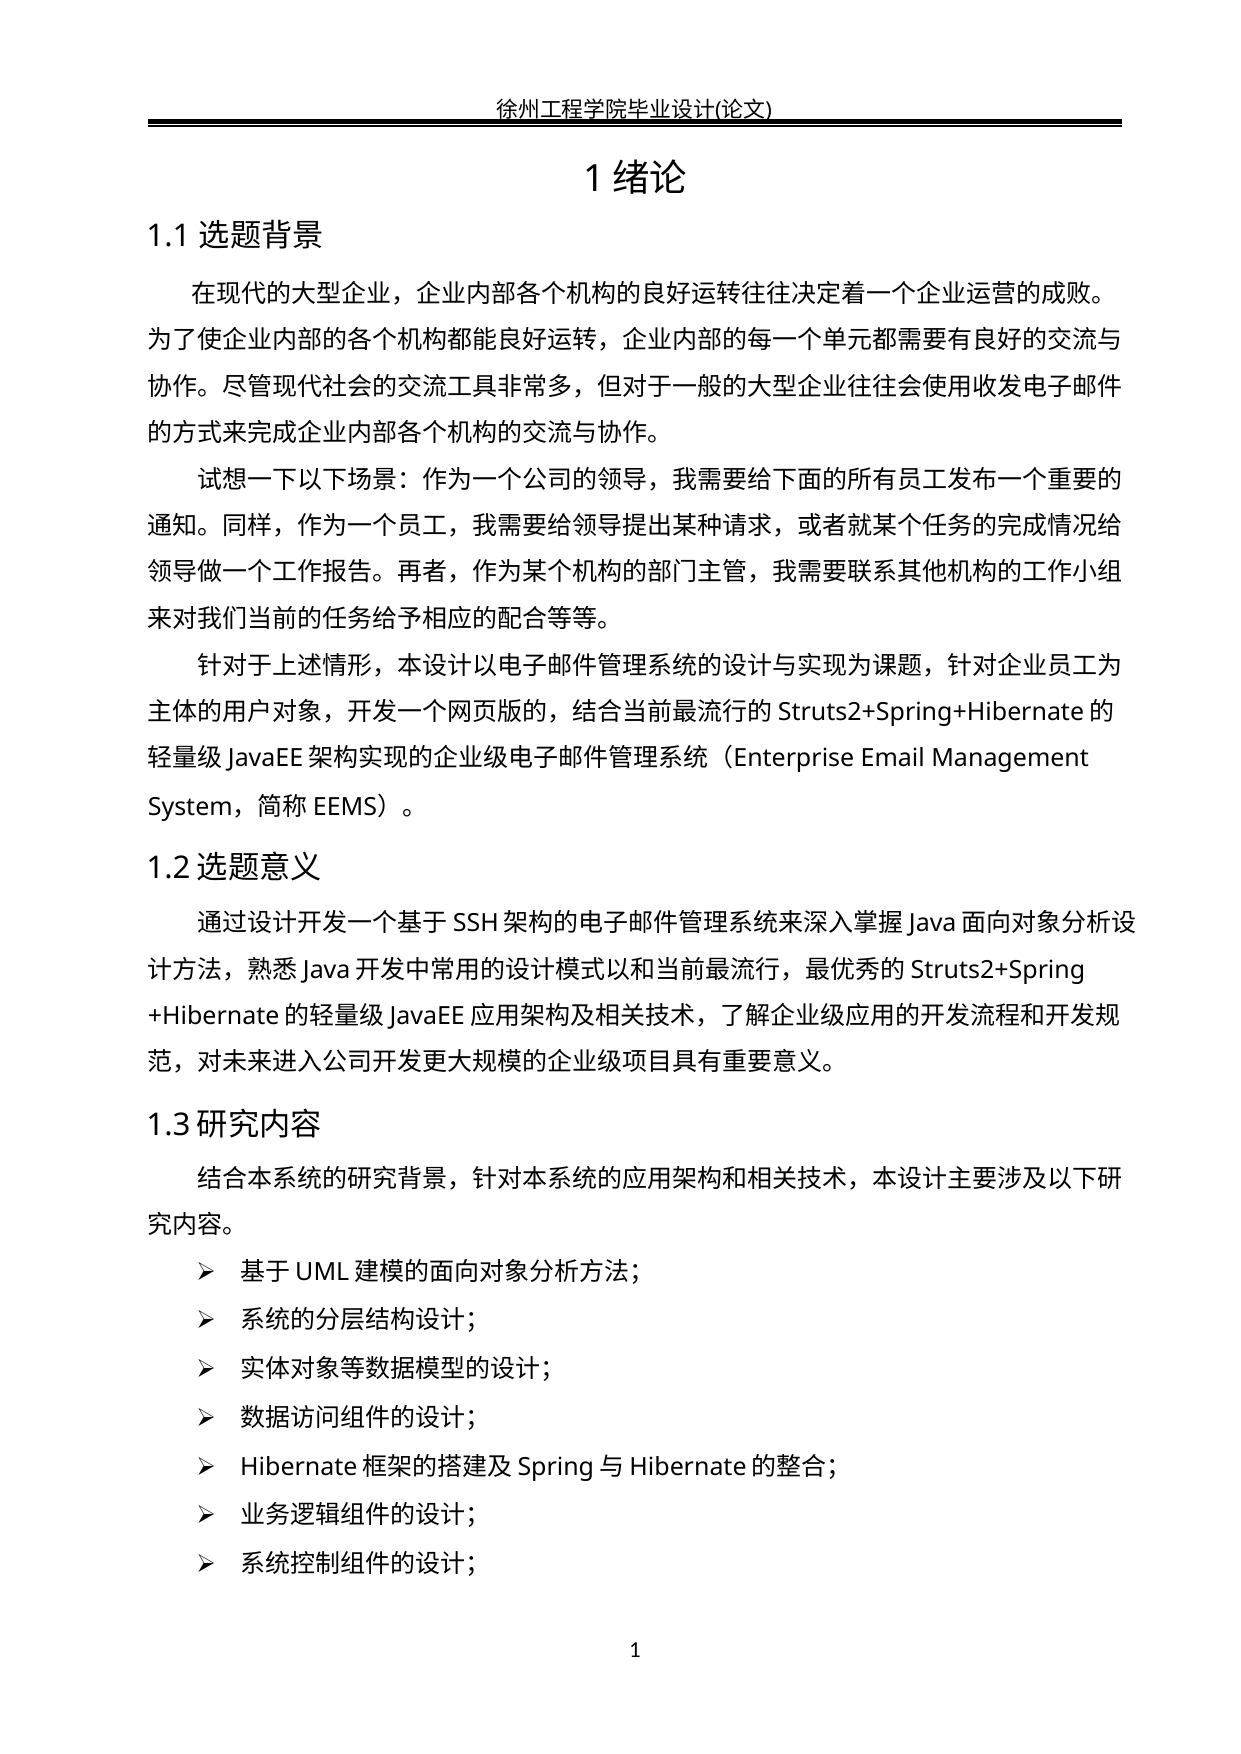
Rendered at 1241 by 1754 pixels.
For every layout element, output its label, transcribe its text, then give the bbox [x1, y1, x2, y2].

text 结合本系统的研究背景，针对本系统的应用架构和相关技术，本设计主要涉及以下研究内容。 [148, 1159, 1137, 1241]
subtitle 1.3研究内容 [146, 1099, 1141, 1144]
subtitle 1绪论 [148, 148, 1122, 202]
list Hibernate框架的搭建及Spring与Hibernate的整合； [196, 1446, 1137, 1482]
text 在现代的大型企业，企业内部各个机构的良好运转往往决定着一个企业运营的成败。为了使企业内部的各个机构都能良好运转，企业内部的每一个单元都需要有良好的交流与协作。尽管现代社会的交流工具非常多，但对于一般的大型企业往往会使用收发电子邮件的方式来完成企业内部各个机构的交流与协作。 [148, 273, 1137, 448]
text 通过设计开发一个基于SSH架构的电子邮件管理系统来深入掌握Java面向对象分析设计方法，熟悉Java开发中常用的设计模式以和当前最流行，最优秀的Struts2+Spring +Hibernate的轻量级JavaEE应用架构及相关技术，了解企业级应用的开发流程和开发规范，对未来进入公司开发更大规模的企业级项目具有重要意义。 [148, 903, 1137, 1078]
text 试想一下以下场景：作为一个公司的领导，我需要给下面的所有员工发布一个重要的通知。同样，作为一个员工，我需要给领导提出某种请求，或者就某个任务的完成情况给领导做一个工作报告。再者，作为某个机构的部门主管，我需要联系其他机构的工作小组来对我们当前的任务给予相应的配合等等。 [148, 459, 1137, 634]
list 基于UML建模的面向对象分析方法； [196, 1251, 1137, 1287]
text 针对于上述情形，本设计以电子邮件管理系统的设计与实现为课题，针对企业员工为主体的用户对象，开发一个网页版的，结合当前最流行的Struts2+Spring+Hibernate的轻量级JavaEE架构实现的企业级电子邮件管理系统（Enterprise Email Management [148, 645, 1137, 774]
list 业务逻辑组件的设计； [196, 1494, 1137, 1531]
text System，简称EEMS）。 [148, 787, 1137, 823]
list 系统的分层结构设计； [196, 1300, 1137, 1336]
list 数据访问组件的设计； [196, 1397, 1137, 1433]
subtitle 1.2选题意义 [146, 843, 1141, 888]
subtitle 1.1 选题背景 [146, 211, 1141, 256]
list 系统控制组件的设计； [196, 1543, 1137, 1579]
list 实体对象等数据模型的设计； [196, 1348, 1137, 1385]
